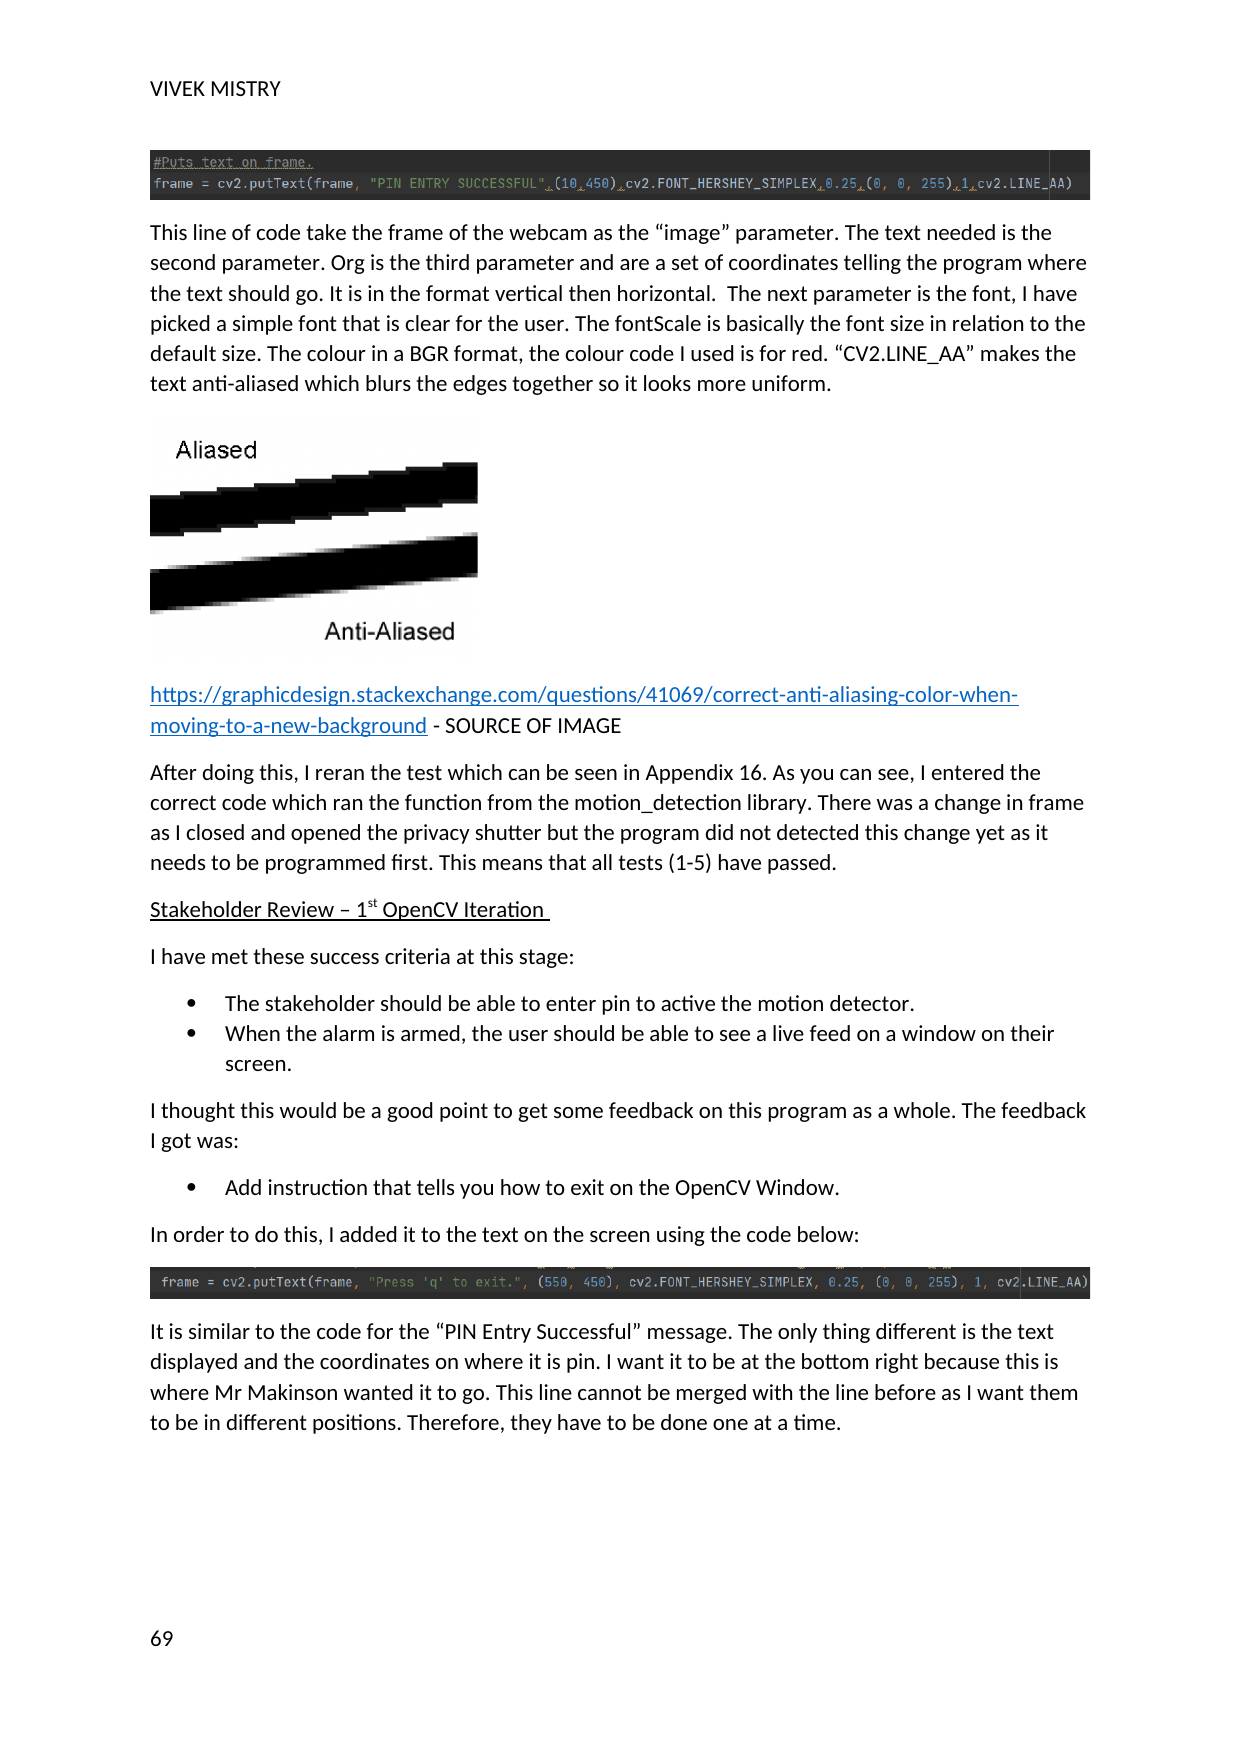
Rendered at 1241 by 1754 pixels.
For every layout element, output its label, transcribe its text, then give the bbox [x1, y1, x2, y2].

list Add instruction that tells you how to exit on the OpenCV Window. [187, 1173, 1090, 1201]
picture [150, 1267, 1091, 1299]
text This line of code take the frame of the webcam as the “image” parameter. The text needed is the second parameter. Org is the third parameter and are a set of coordinates telling the program where the text should go. It is in the format vertical then horizontal. The next parameter is the font, I have picked a simple font that is clear for the user. The fontScale is basically the font size in relation to the default size. The colour in a BGR format, the colour code I used is for red. “CV2.LINE_AA” makes the text anti-aliased which blurs the edges together so it looks more uniform. [150, 218, 1090, 397]
text In order to do this, I added it to the text on the screen using the code below: [150, 1220, 1090, 1248]
list When the alarm is armed, the user should be able to see a live feed on a window on their screen. [187, 1019, 1090, 1077]
text It is similar to the code for the “PIN Entry Successful” message. The only thing different is the text displayed and the coordinates on where it is pin. I want it to be at the bottom right because this is where Mr Makinson wanted it to go. This line cannot be merged with the line before as I want them to be in different positions. Therefore, they have to be done one at a time. [150, 1317, 1090, 1436]
picture [150, 150, 1091, 200]
picture [150, 416, 478, 662]
text Stakeholder Review – 1st OpenCV Iteration [150, 895, 1090, 923]
text I thought this would be a good point to get some feedback on this program as a whole. The feedback I got was: [150, 1096, 1090, 1154]
text https://graphicdesign.stackexchange.com/questions/41069/correct-anti-aliasing-color-when-moving-to-a-new-background - SOURCE OF IMAGE [150, 681, 1090, 739]
text After doing this, I reran the test which can be seen in Appendix 16. As you can see, I entered the correct code which ran the function from the motion_detection library. There was a change in frame as I closed and opened the privacy shutter but the program did not detected this change yet as it needs to be programmed first. This means that all tests (1-5) have passed. [150, 758, 1090, 876]
text I have met these success criteria at this stage: [150, 942, 1090, 970]
list The stakeholder should be able to enter pin to active the motion detector. [187, 989, 1090, 1017]
